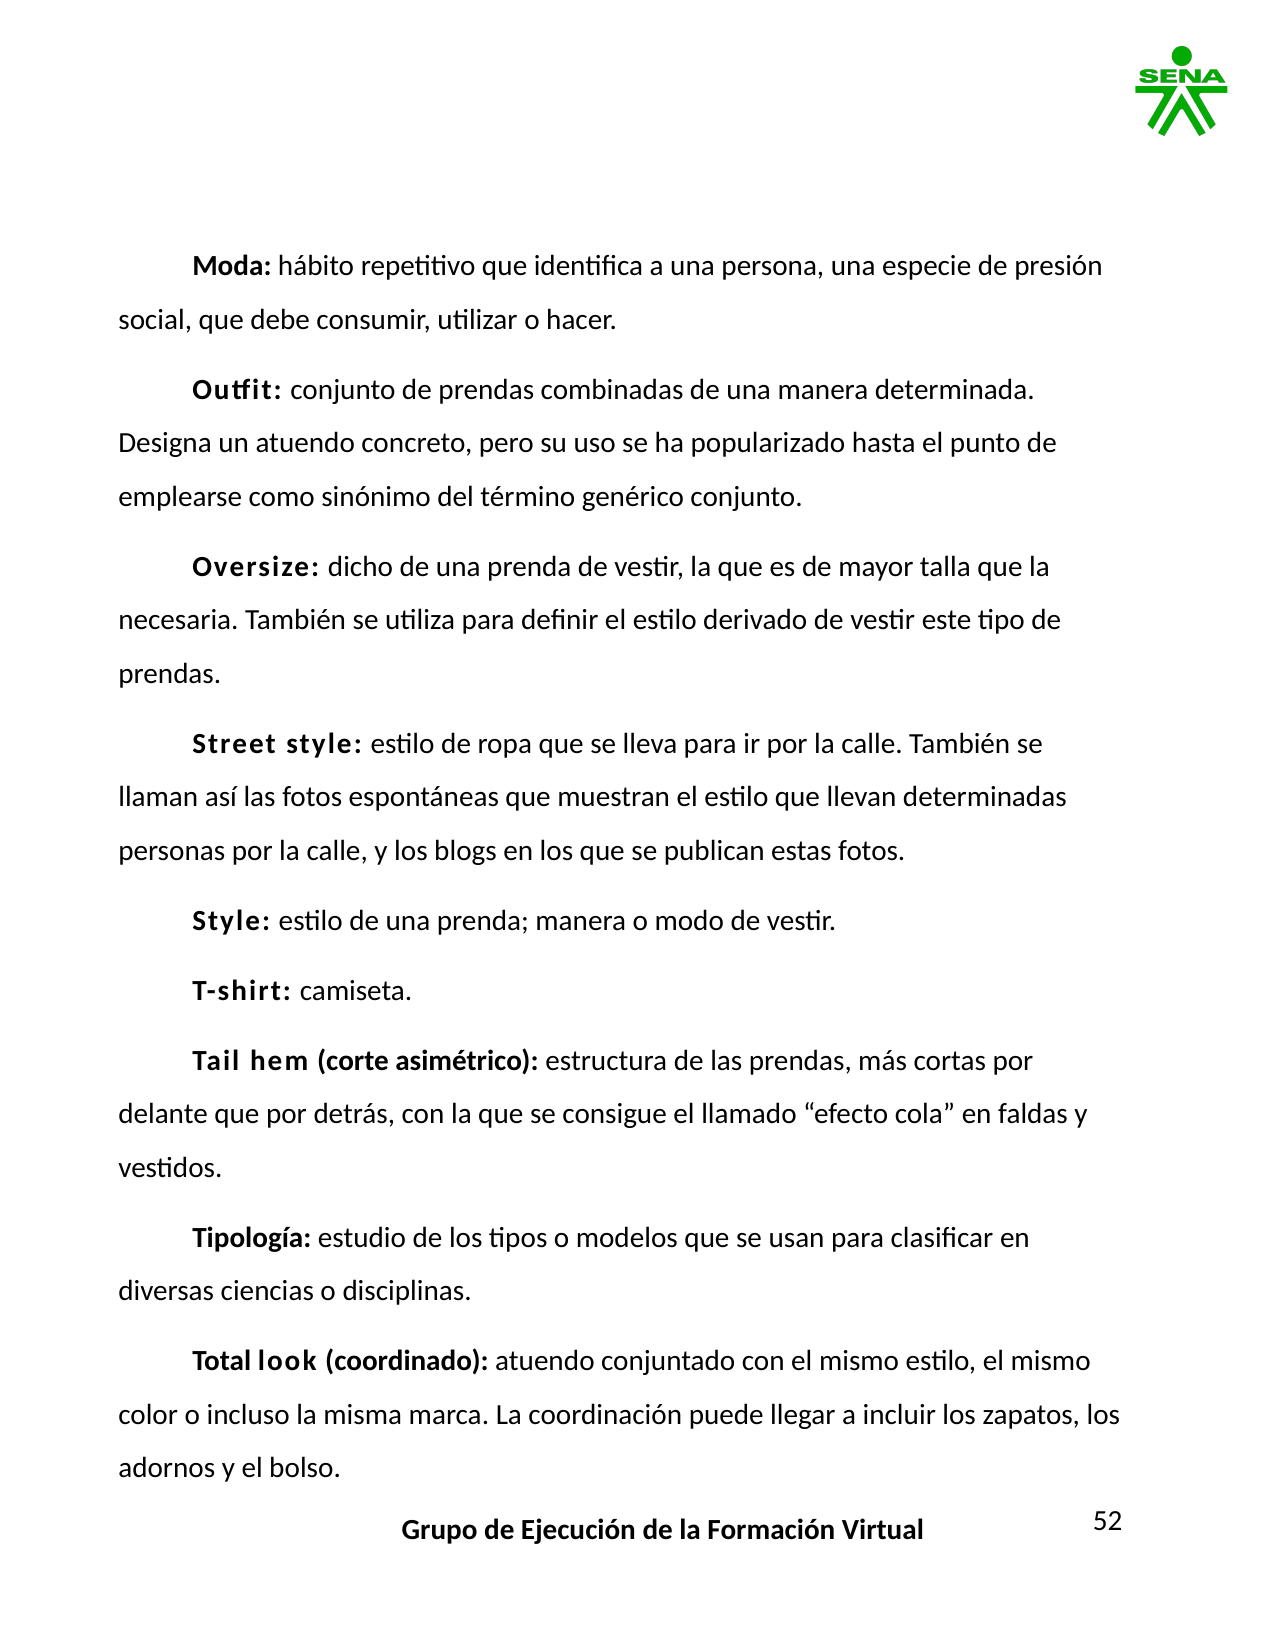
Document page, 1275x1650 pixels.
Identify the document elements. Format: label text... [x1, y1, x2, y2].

text Moda: hábito repetitivo que identifica a una persona, una especie de presión social, que debe consumir, utilizar o hacer. [118, 247, 1122, 336]
text Style: estilo de una prenda; manera o modo de vestir. [118, 902, 1122, 937]
text Street style: estilo de ropa que se lleva para ir por la calle. También se llaman así las fotos espontáneas que muestran el estilo que llevan determinadas personas por la calle, y los blogs en los que se publican estas fotos. [118, 725, 1122, 867]
text Outfit: conjunto de prendas combinadas de una manera determinada. Designa un atuendo concreto, pero su uso se ha popularizado hasta el punto de emplearse como sinónimo del término genérico conjunto. [118, 371, 1122, 513]
text Tipología: estudio de los tipos o modelos que se usan para clasificar en diversas ciencias o disciplinas. [118, 1219, 1122, 1308]
text T-shirt: camiseta. [118, 972, 1122, 1007]
picture [1135, 46, 1228, 136]
text Tail hem (corte asimétrico): estructura de las prendas, más cortas por delante que por detrás, con la que se consigue el llamado “efecto cola” en faldas y vestidos. [118, 1042, 1122, 1184]
text Oversize: dicho de una prenda de vestir, la que es de mayor talla que la necesaria. También se utiliza para definir el estilo derivado de vestir este tipo de prendas. [118, 548, 1122, 690]
text Total look (coordinado): atuendo conjuntado con el mismo estilo, el mismo color o incluso la misma marca. La coordinación puede llegar a incluir los zapatos, los adornos y el bolso. [118, 1342, 1122, 1485]
